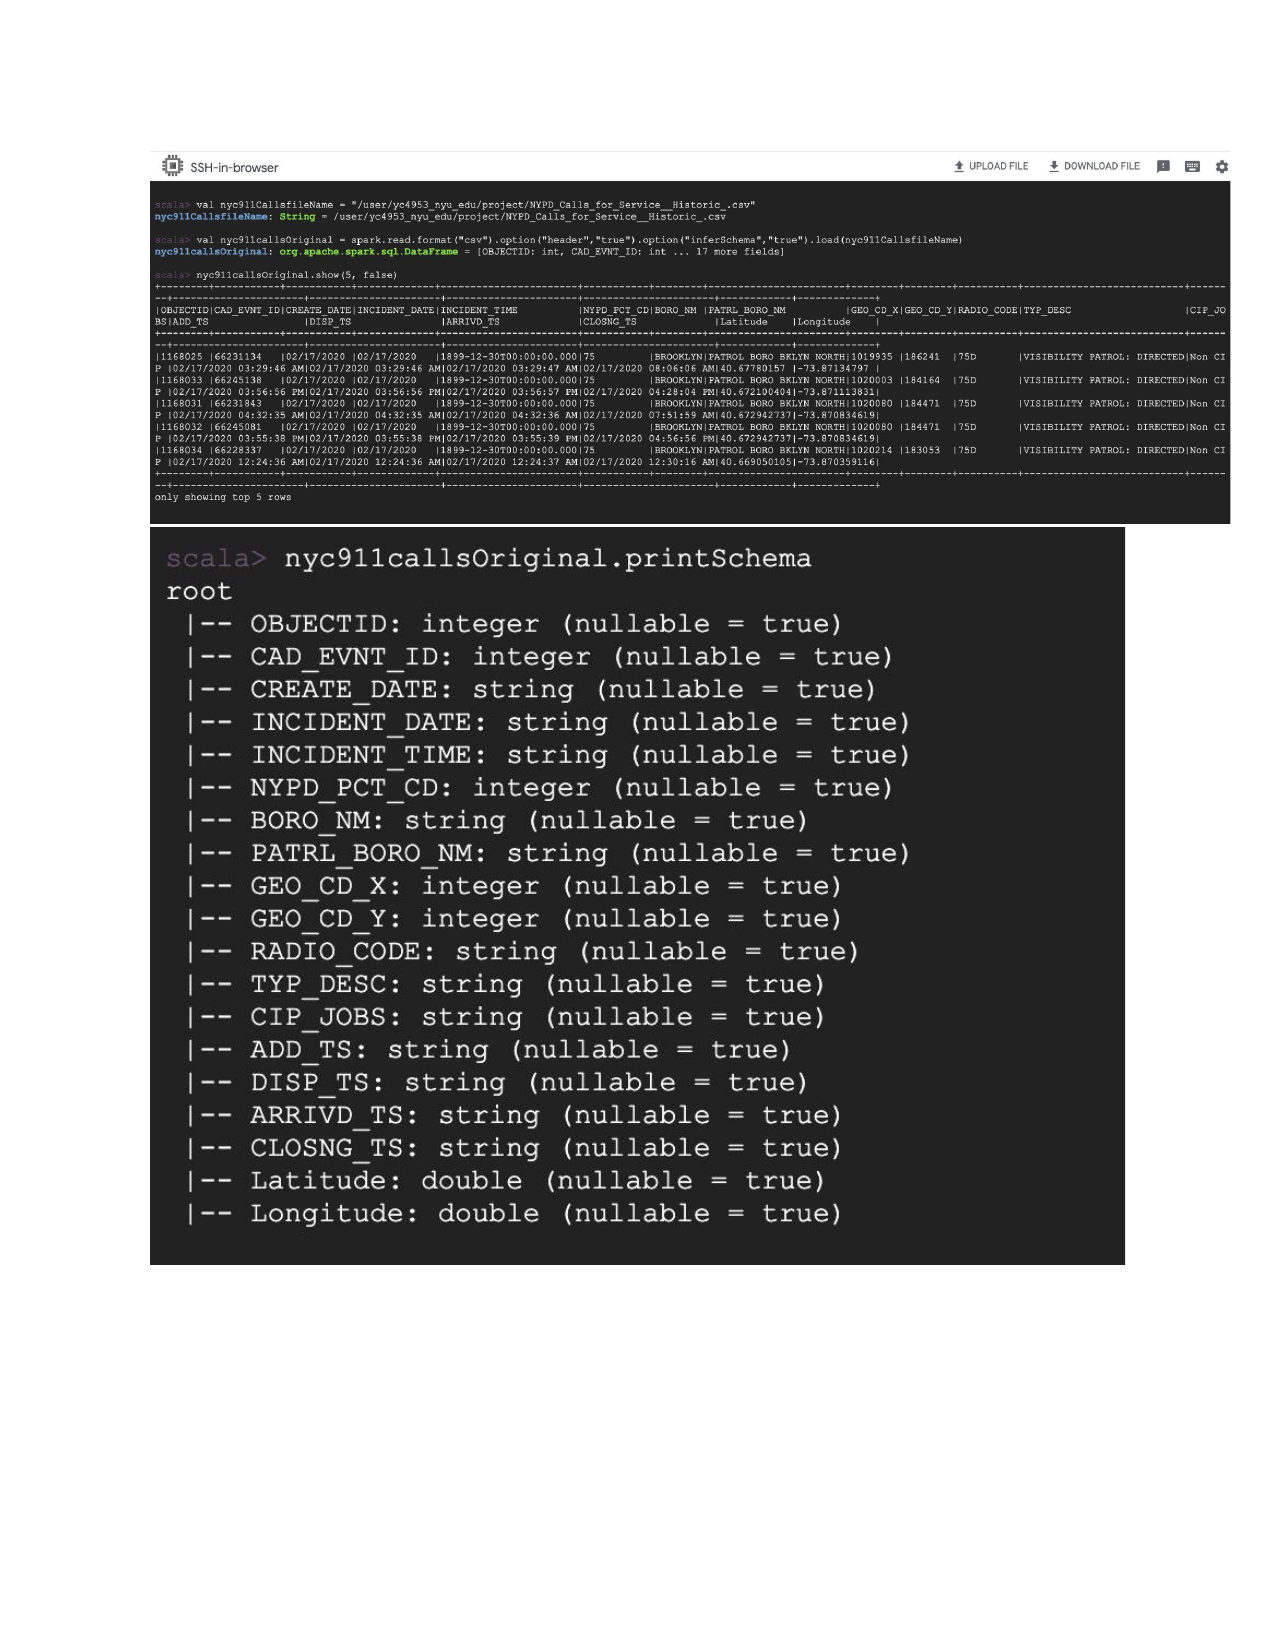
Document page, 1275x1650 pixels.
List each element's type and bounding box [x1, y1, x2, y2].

picture [150, 150, 1231, 524]
picture [150, 527, 1125, 1265]
